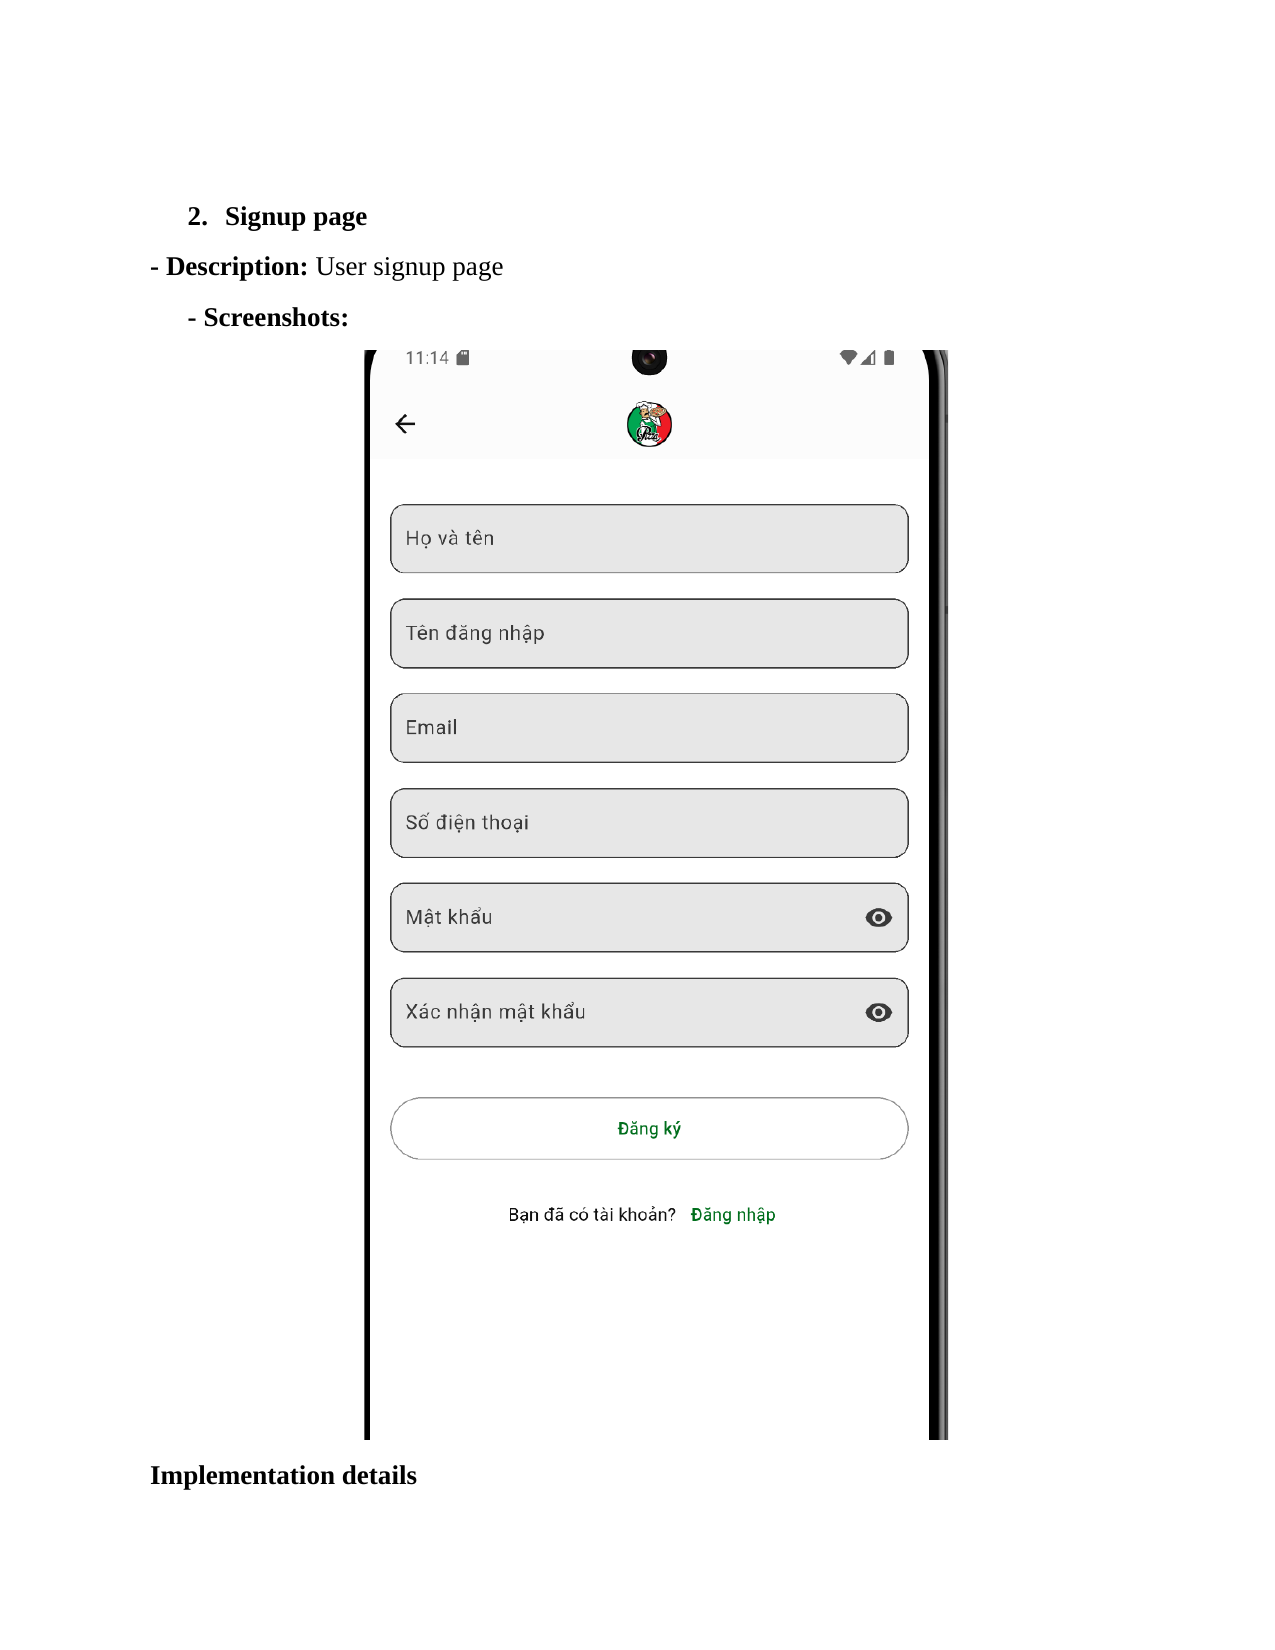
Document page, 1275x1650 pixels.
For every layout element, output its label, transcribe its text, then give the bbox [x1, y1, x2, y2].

text - Description: User signup page [150, 250, 1125, 282]
text Implementation details [150, 1459, 1125, 1491]
text - Screenshots: [187, 301, 1125, 332]
list Signup page [187, 200, 1125, 231]
picture [364, 350, 949, 1440]
